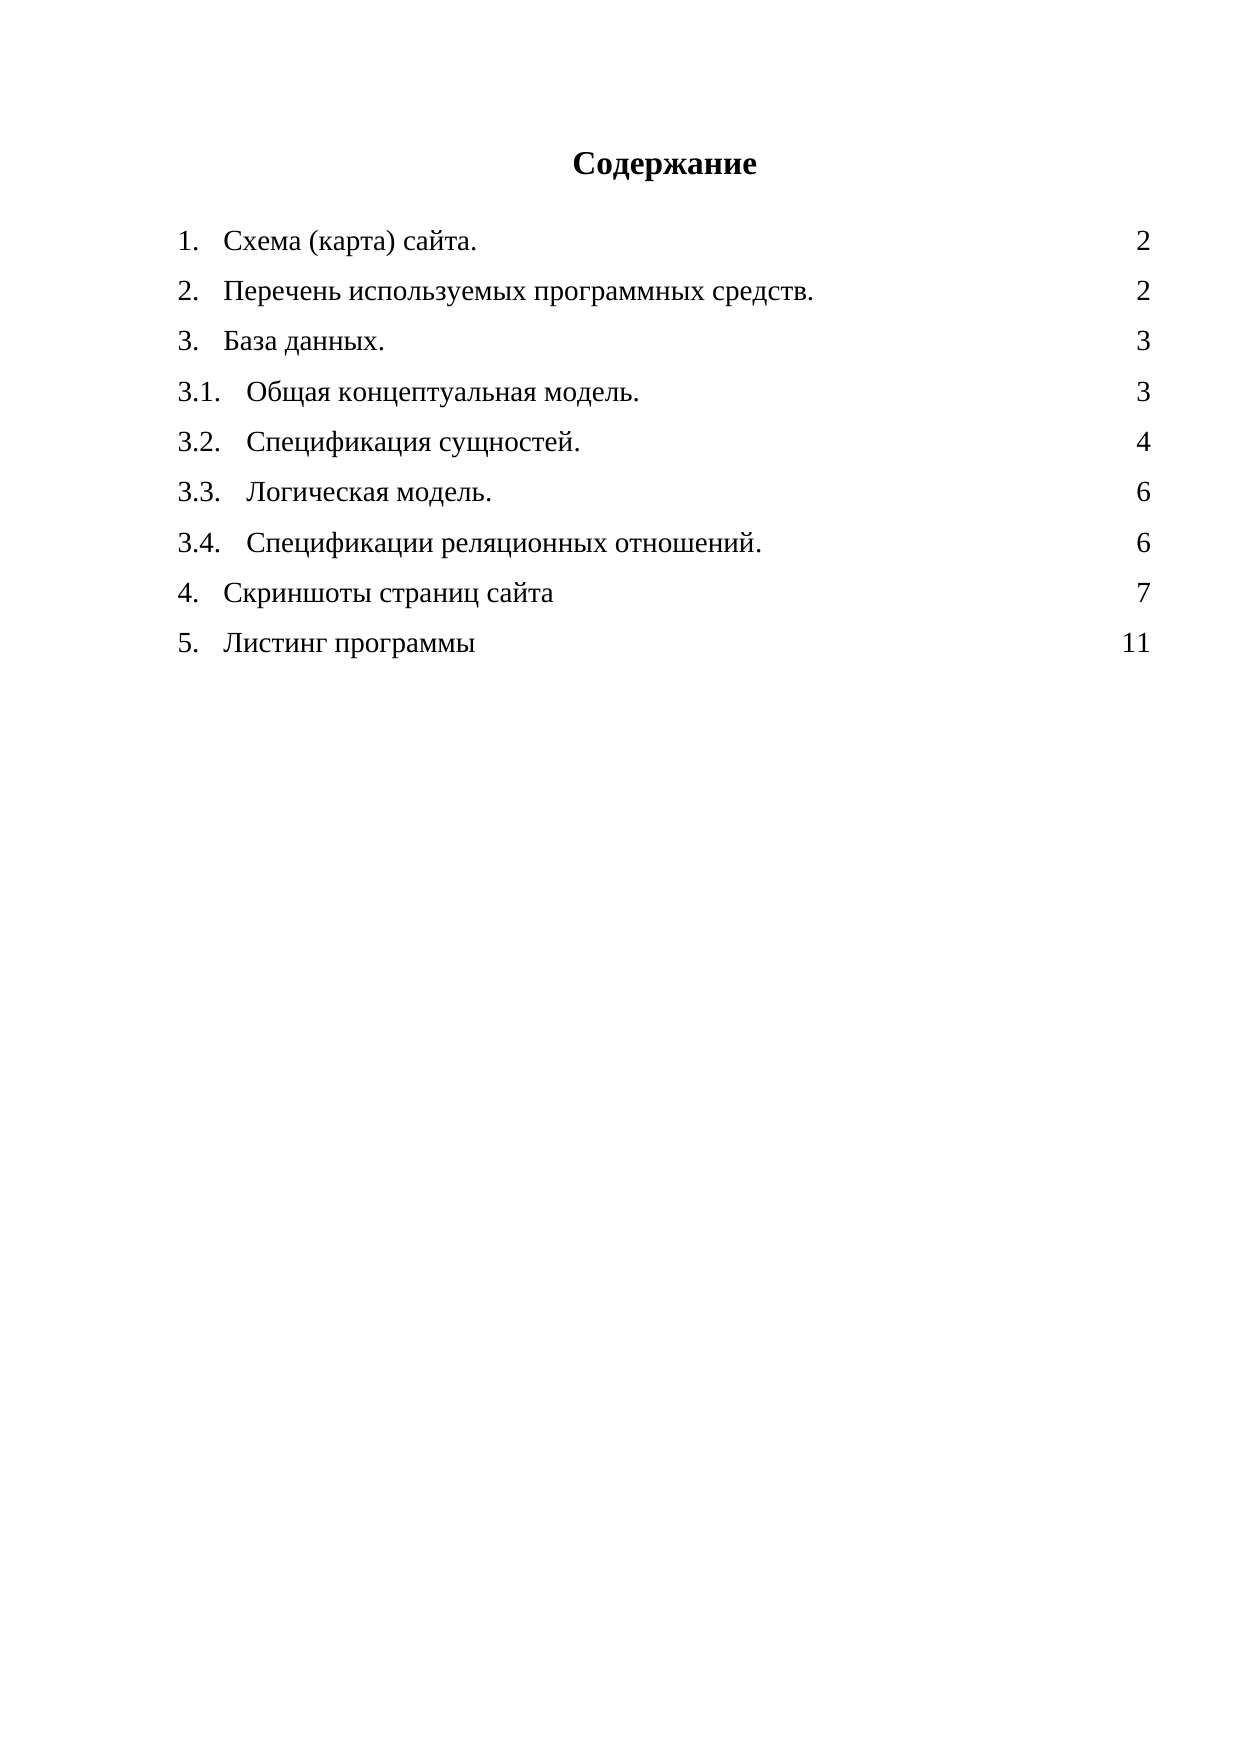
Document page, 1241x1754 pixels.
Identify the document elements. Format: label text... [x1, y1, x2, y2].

text Содержание [177, 143, 1152, 181]
